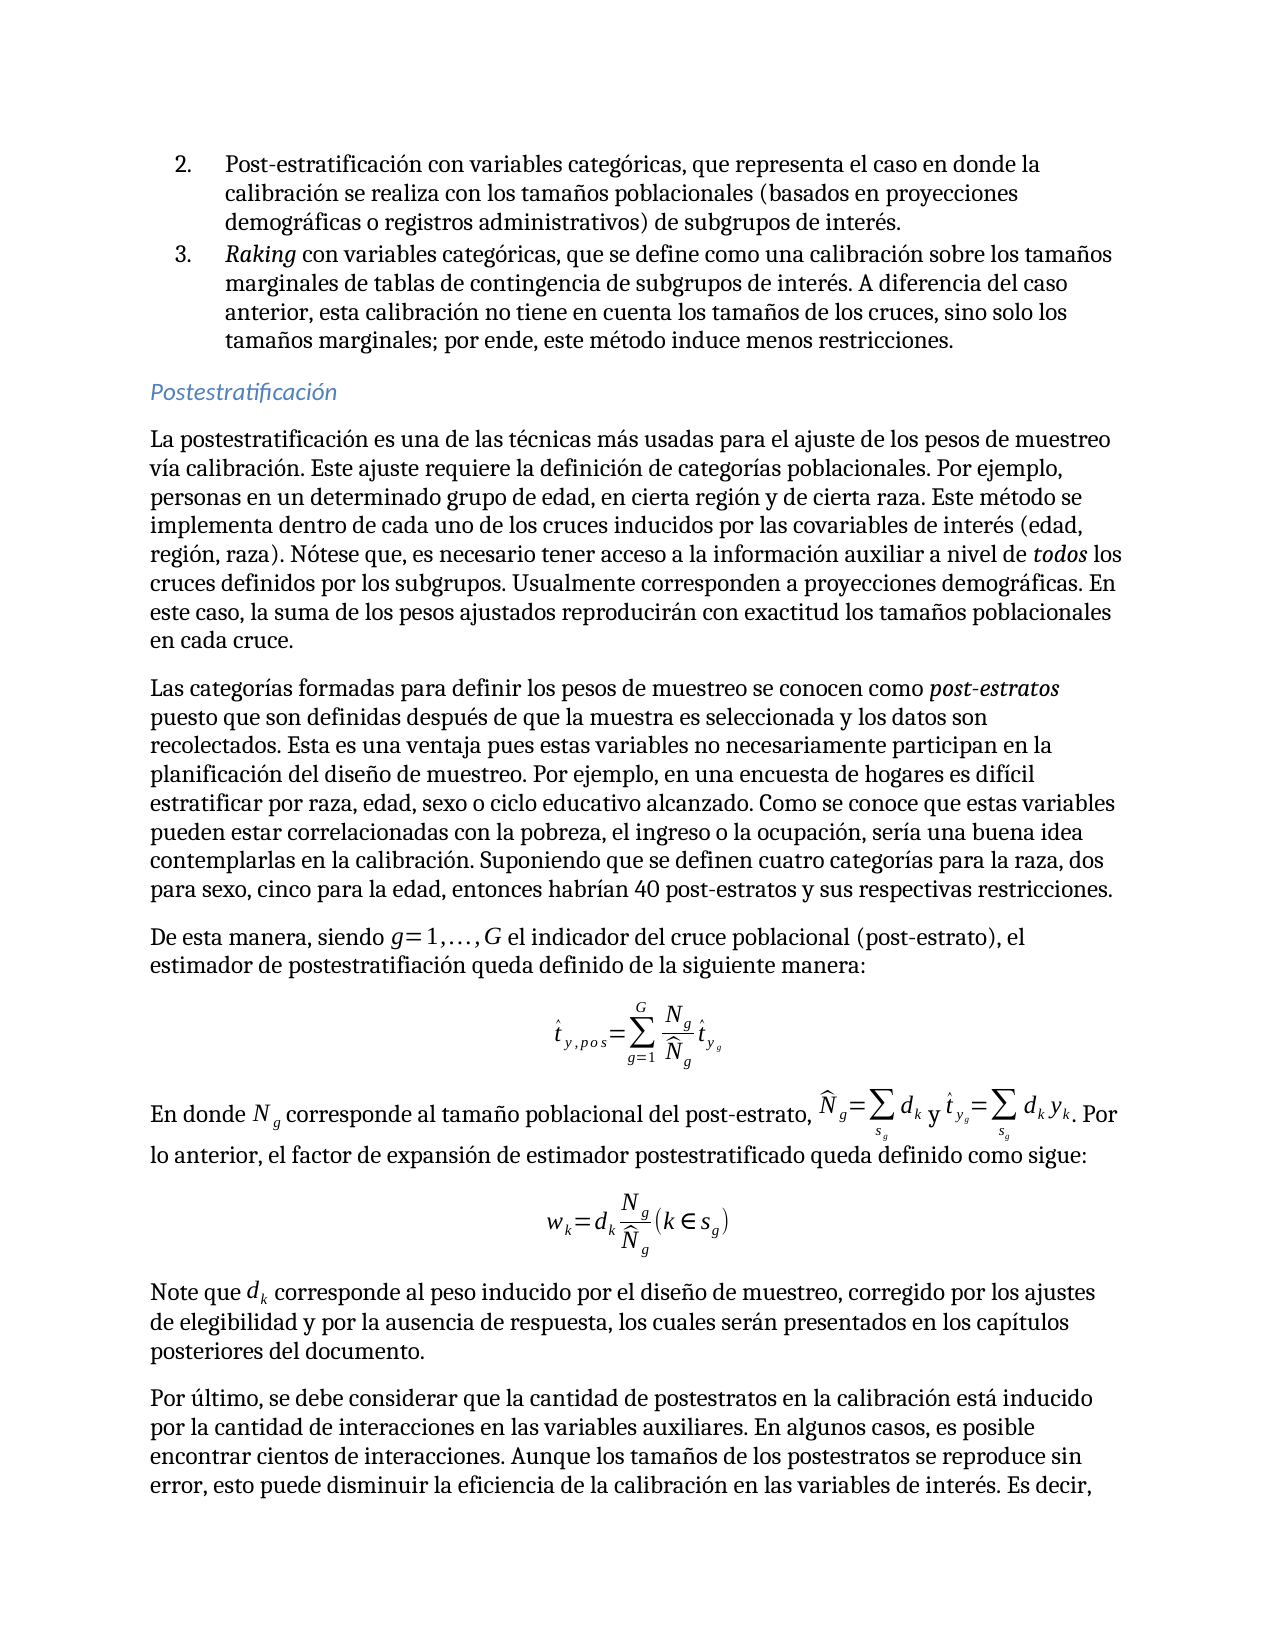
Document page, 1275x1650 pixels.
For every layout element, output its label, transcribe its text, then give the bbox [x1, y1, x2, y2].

text La postestratificación es una de las técnicas más usadas para el ajuste de los pesos de muestreo vía calibración. Este ajuste requiere la definición de categorías poblacionales. Por ejemplo, personas en un determinado grupo de edad, en cierta región y de cierta raza. Este método se implementa dentro de cada uno de los cruces inducidos por las covariables de interés (edad, región, raza). Nótese que, es necesario tener acceso a la información auxiliar a nivel de todos los cruces definidos por los subgrupos. Usualmente corresponden a proyecciones demográficas. En este caso, la suma de los pesos ajustados reproducirán con exactitud los tamaños poblacionales en cada cruce. [150, 425, 1125, 655]
text Las categorías formadas para definir los pesos de muestreo se conocen como post-estratos puesto que son definidas después de que la muestra es seleccionada y los datos son recolectados. Esta es una ventaja pues estas variables no necesariamente participan en la planificación del diseño de muestreo. Por ejemplo, en una encuesta de hogares es difícil estratificar por raza, edad, sexo o ciclo educativo alcanzado. Como se conoce que estas variables pueden estar correlacionadas con la pobreza, el ingreso o la ocupación, sería una buena idea contemplarlas en la calibración. Suponiendo que se definen cuatro categorías para la raza, dos para sexo, cinco para la edad, entonces habrían 40 post-estratos y sus respectivas restricciones. [150, 674, 1125, 904]
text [150, 1384, 1125, 1499]
text En donde corresponde al tamaño poblacional del post-estrato, y . Por lo anterior, el factor de expansión de estimador postestratificado queda definido como sigue: [150, 1088, 1125, 1170]
list Post-estratificación con variables categóricas, que representa el caso en donde la calibración se realiza con los tamaños poblacionales (basados en proyecciones demográficas o registros administrativos) de subgrupos de interés. [175, 150, 1125, 236]
subtitle Postestratificación [150, 376, 1125, 406]
text Note que corresponde al peso inducido por el diseño de muestreo, corregido por los ajustes de elegibilidad y por la ausencia de respuesta, los cuales serán presentados en los capítulos posteriores del documento. [150, 1277, 1125, 1366]
list Raking con variables categóricas, que se define como una calibración sobre los tamaños marginales de tablas de contingencia de subgrupos de interés. A diferencia del caso anterior, esta calibración no tiene en cuenta los tamaños de los cruces, sino solo los tamaños marginales; por ende, este método induce menos restricciones. [175, 240, 1125, 355]
text De esta manera, siendo el indicador del cruce poblacional (post-estrato), el estimador de postestratifiación queda definido de la siguiente manera: [150, 923, 1125, 980]
